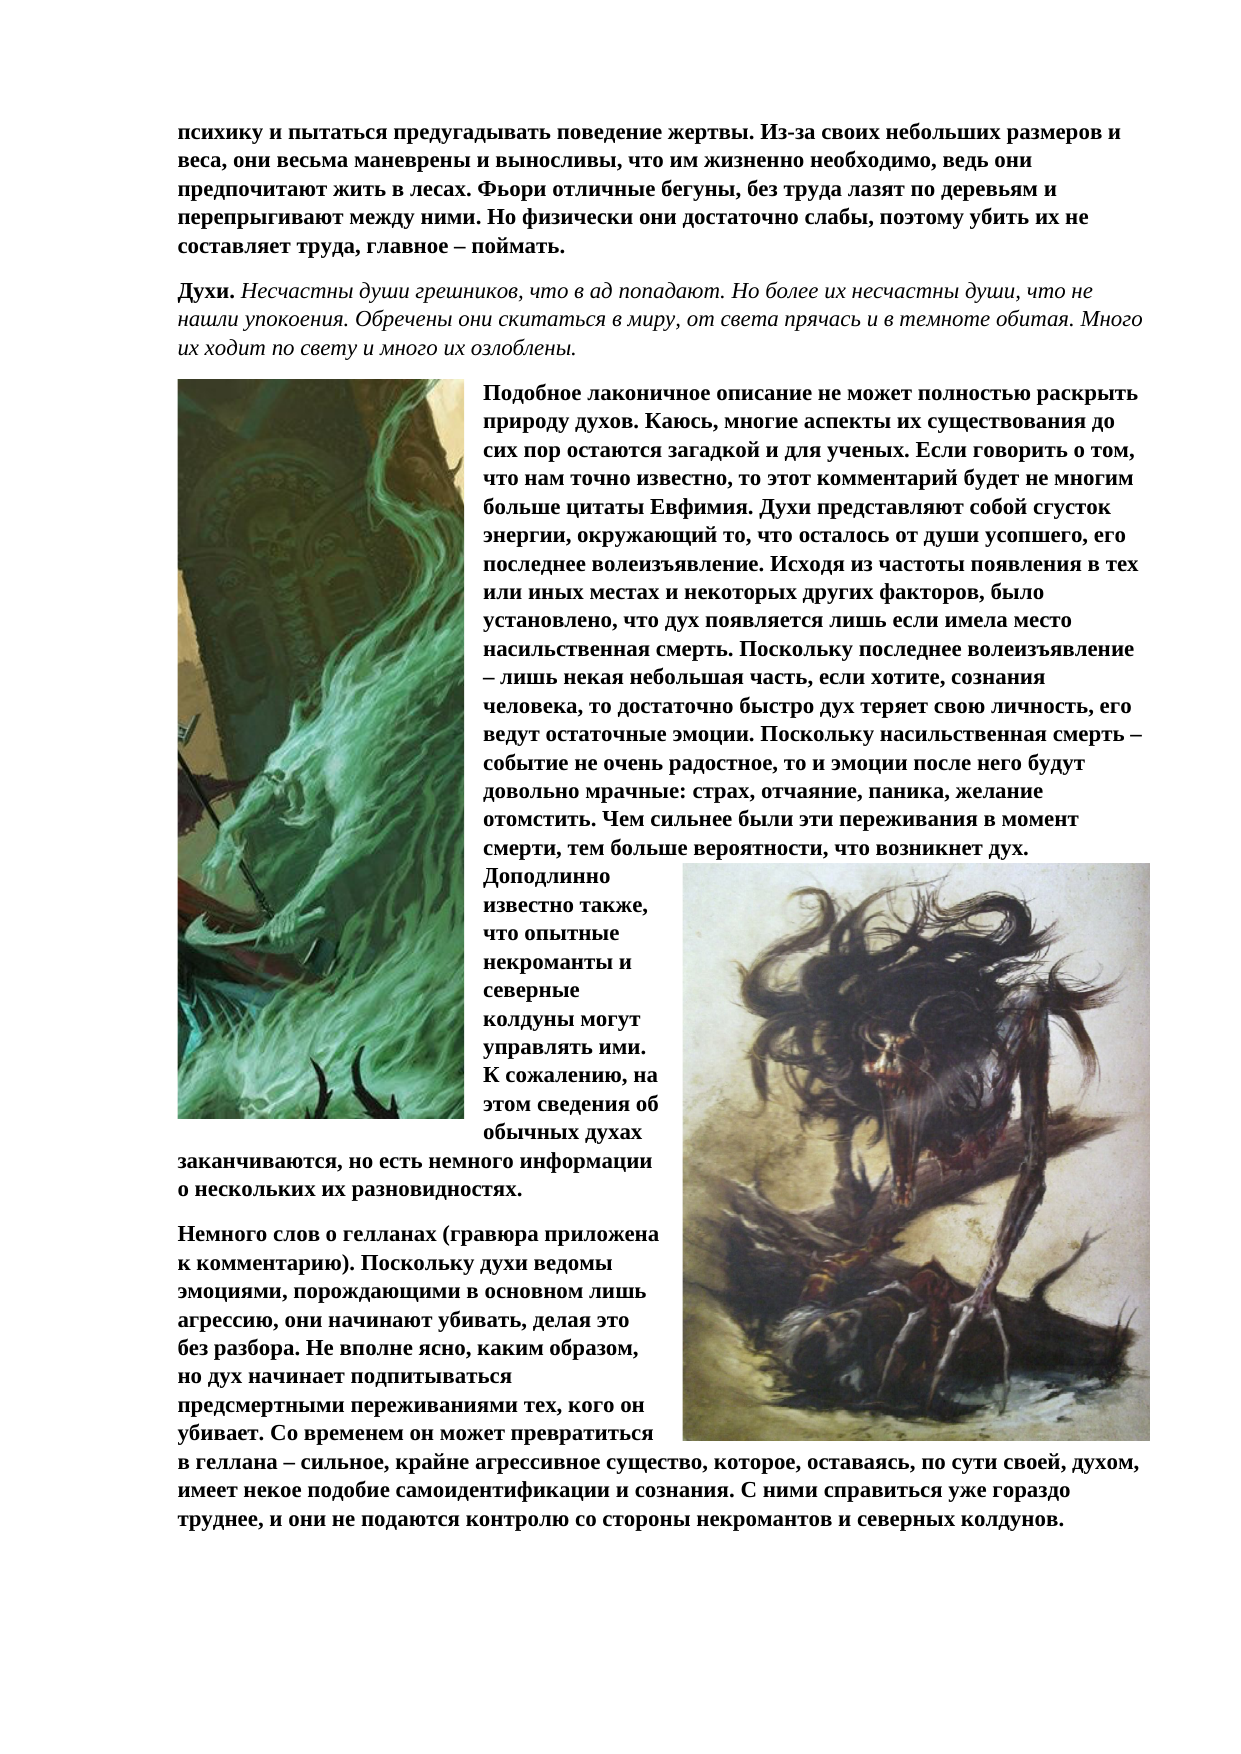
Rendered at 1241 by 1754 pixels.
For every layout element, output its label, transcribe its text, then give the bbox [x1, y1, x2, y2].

text Немного слов о гелланах (гравюра приложена к комментарию). Поскольку духи ведомы эмоциями, порождающими в основном лишь агрессию, они начинают убивать, делая это без разбора. Не вполне ясно, каким образом, но дух начинает подпитываться предсмертными переживаниями тех, кого он убивает. Со временем он может превратиться в геллана – сильное, крайне агрессивное существо, которое, оставаясь, по сути своей, духом, имеет некое подобие самоидентификации и сознания. С ними справиться уже гораздо труднее, и они не подаются контролю со стороны некромантов и северных колдунов. [177, 1220, 1152, 1531]
text Духи. Несчастны души грешников, что в ад попадают. Но более их несчастны души, что не нашли упокоения. Обречены они скитаться в миру, от света прячась и в темноте обитая. Много их ходит по свету и много их озлоблены. [177, 277, 1152, 360]
picture [681, 863, 1149, 1439]
picture [176, 379, 464, 1116]
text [177, 118, 1152, 258]
